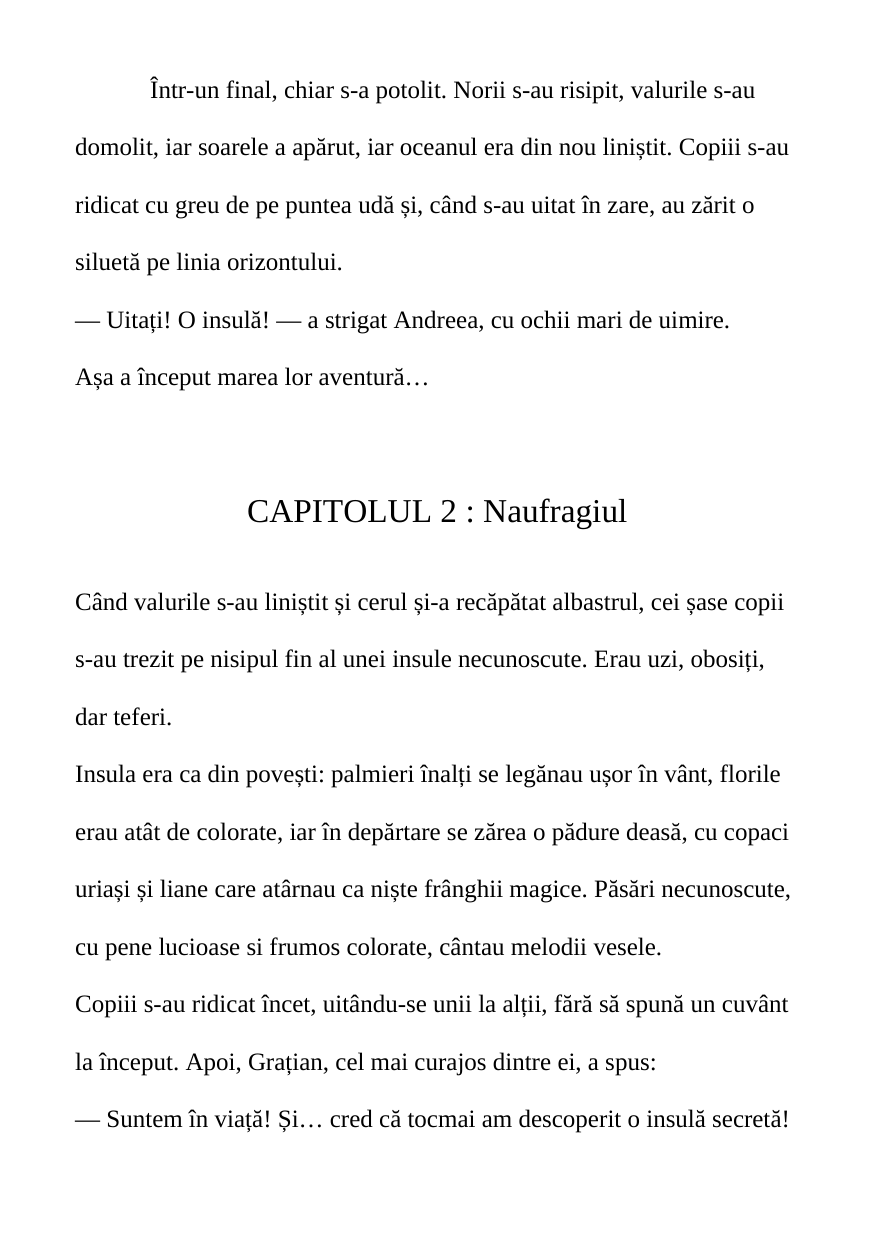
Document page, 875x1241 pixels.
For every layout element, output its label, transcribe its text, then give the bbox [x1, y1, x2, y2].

text — Uitați! O insulă! — a strigat Andreea, cu ochii mari de uimire. [75, 305, 799, 334]
text — Suntem în viață! Și… cred că tocmai am descoperit o insulă secretă! [75, 1104, 799, 1133]
text Așa a început marea lor aventură… [75, 362, 799, 391]
text Într-un final, chiar s-a potolit. Norii s-au risipit, valurile s-au domolit, iar soarele a apărut, iar oceanul era din nou liniștit. Copiii s-au ridicat cu greu de pe puntea udă și, când s-au uitat în zare, au zărit o siluetă pe linia orizontului. [75, 75, 799, 276]
text Insula era ca din povești: palmieri înalți se legănau ușor în vânt, florile erau atât de colorate, iar în depărtare se zărea o pădure deasă, cu copaci uriași și liane care atârnau ca niște frânghii magice. Păsări necunoscute, cu pene lucioase si frumos colorate, cântau melodii vesele. [75, 759, 799, 961]
subtitle CAPITOLUL 2 : Naufragiul [75, 492, 799, 530]
text Copiii s-au ridicat încet, uitându-se unii la alții, fără să spună un cuvânt la început. Apoi, Grațian, cel mai curajos dintre ei, a spus: [75, 989, 799, 1076]
text Când valurile s-au liniștit și cerul și-a recăpătat albastrul, cei șase copii s-au trezit pe nisipul fin al unei insule necunoscute. Erau uzi, obosiți, dar teferi. [75, 587, 799, 731]
